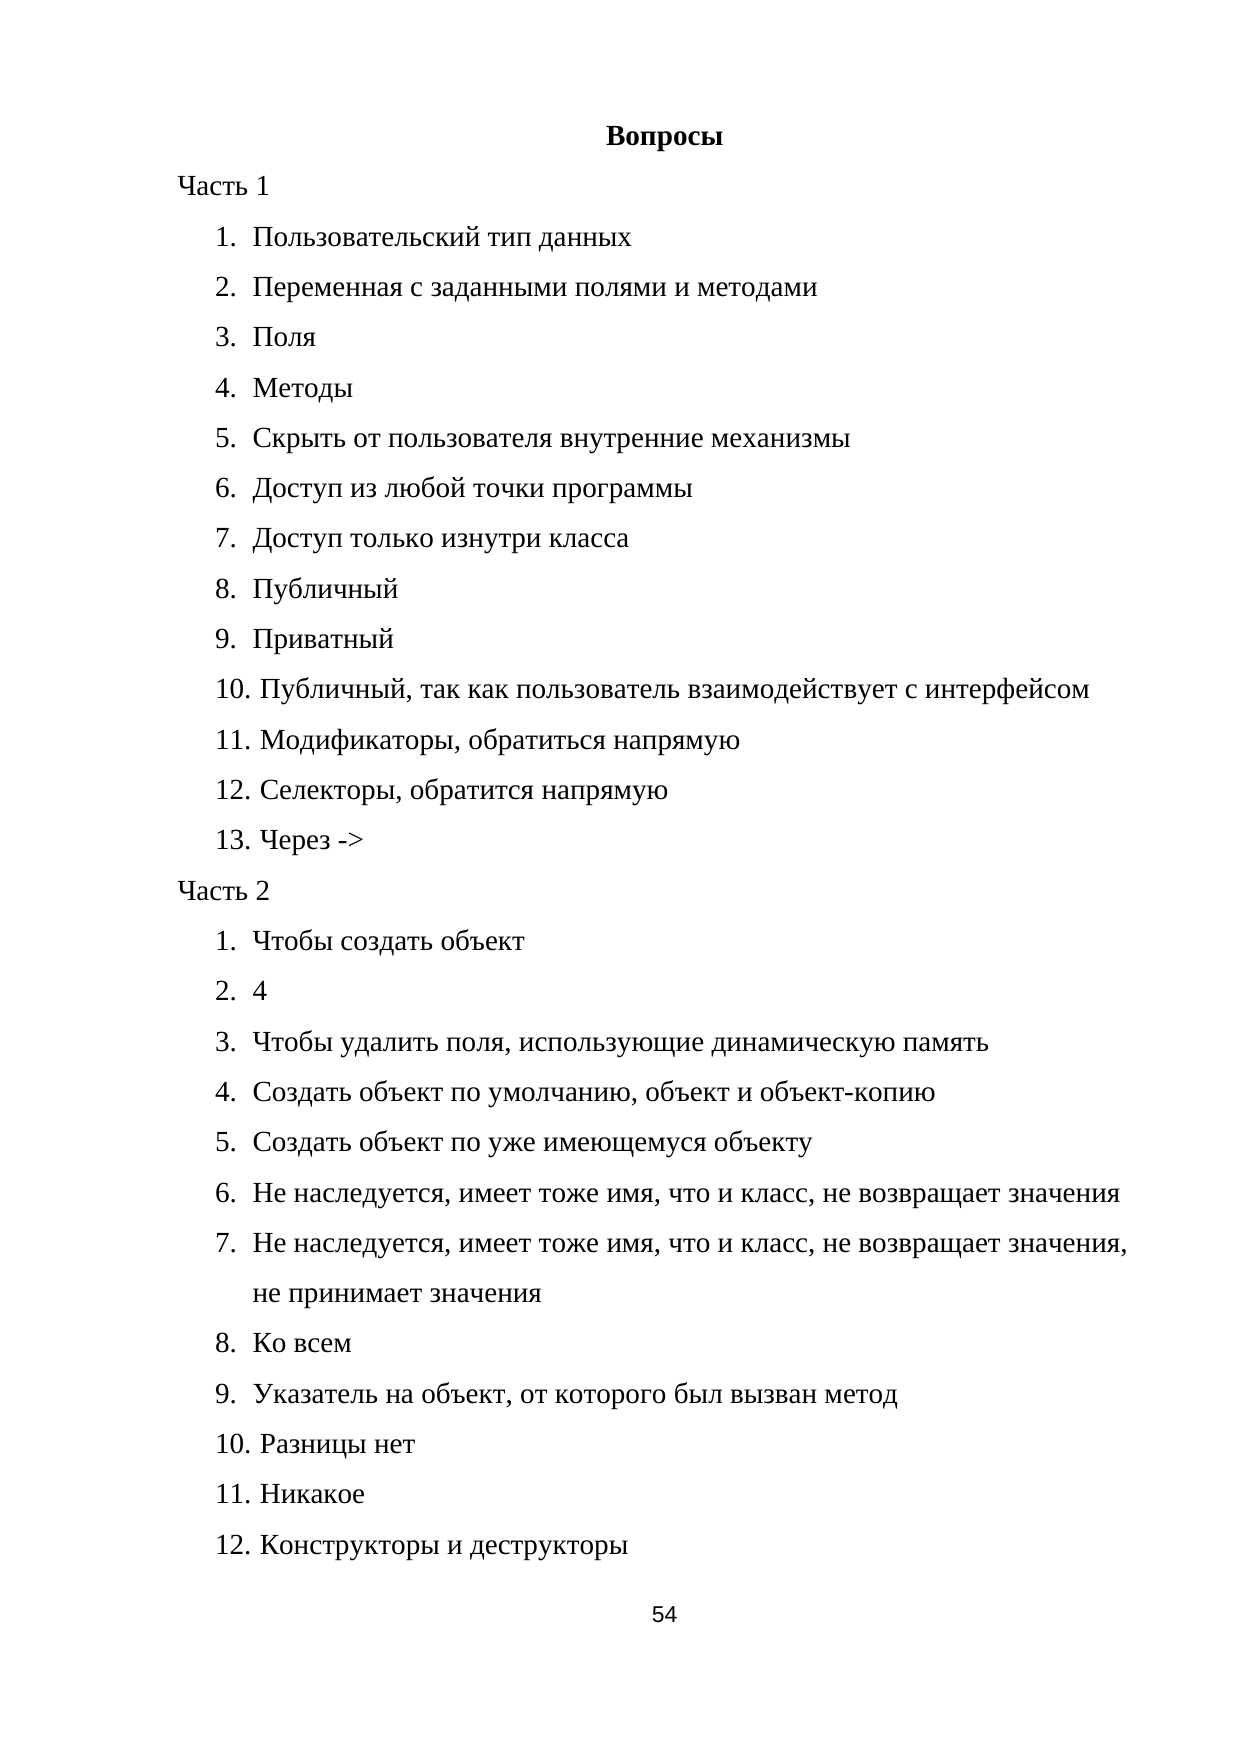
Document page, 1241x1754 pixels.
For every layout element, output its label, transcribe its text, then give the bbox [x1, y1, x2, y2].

list Селекторы, обратится напрямую [215, 772, 1152, 806]
text Часть 1 [177, 168, 1152, 202]
list Разницы нет [215, 1426, 1152, 1460]
list Доступ только изнутри класса [215, 521, 1152, 554]
list Чтобы создать объект [215, 923, 1152, 957]
list Через -> [215, 822, 1152, 856]
list Указатель на объект, от которого был вызван метод [215, 1376, 1152, 1409]
list Доступ из любой точки программы [215, 470, 1152, 504]
list Чтобы удалить поля, использующие динамическую память [215, 1024, 1152, 1057]
text Вопросы [177, 118, 1152, 152]
list Создать объект по умолчанию, объект и объект-копию [215, 1074, 1152, 1108]
list Поля [215, 319, 1152, 353]
list Не наследуется, имеет тоже имя, что и класс, не возвращает значения, не принимает значения [215, 1225, 1152, 1309]
list Скрыть от пользователя внутренние механизмы [215, 420, 1152, 453]
list Создать объект по уже имеющемуся объекту [215, 1124, 1152, 1158]
list Публичный [215, 571, 1152, 604]
list Не наследуется, имеет тоже имя, что и класс, не возвращает значения [215, 1175, 1152, 1208]
list 4 [215, 973, 1152, 1007]
list Методы [215, 370, 1152, 403]
list Переменная с заданными полями и методами [215, 269, 1152, 303]
list Ко всем [215, 1326, 1152, 1359]
list Публичный, так как пользователь взаимодействует с интерфейсом [215, 672, 1152, 705]
list Конструкторы и деструкторы [215, 1527, 1152, 1560]
list Пользовательский тип данных [215, 219, 1152, 252]
list Приватный [215, 621, 1152, 655]
text Часть 2 [177, 873, 1152, 906]
list Модификаторы, обратиться напрямую [215, 722, 1152, 755]
list Никакое [215, 1477, 1152, 1510]
